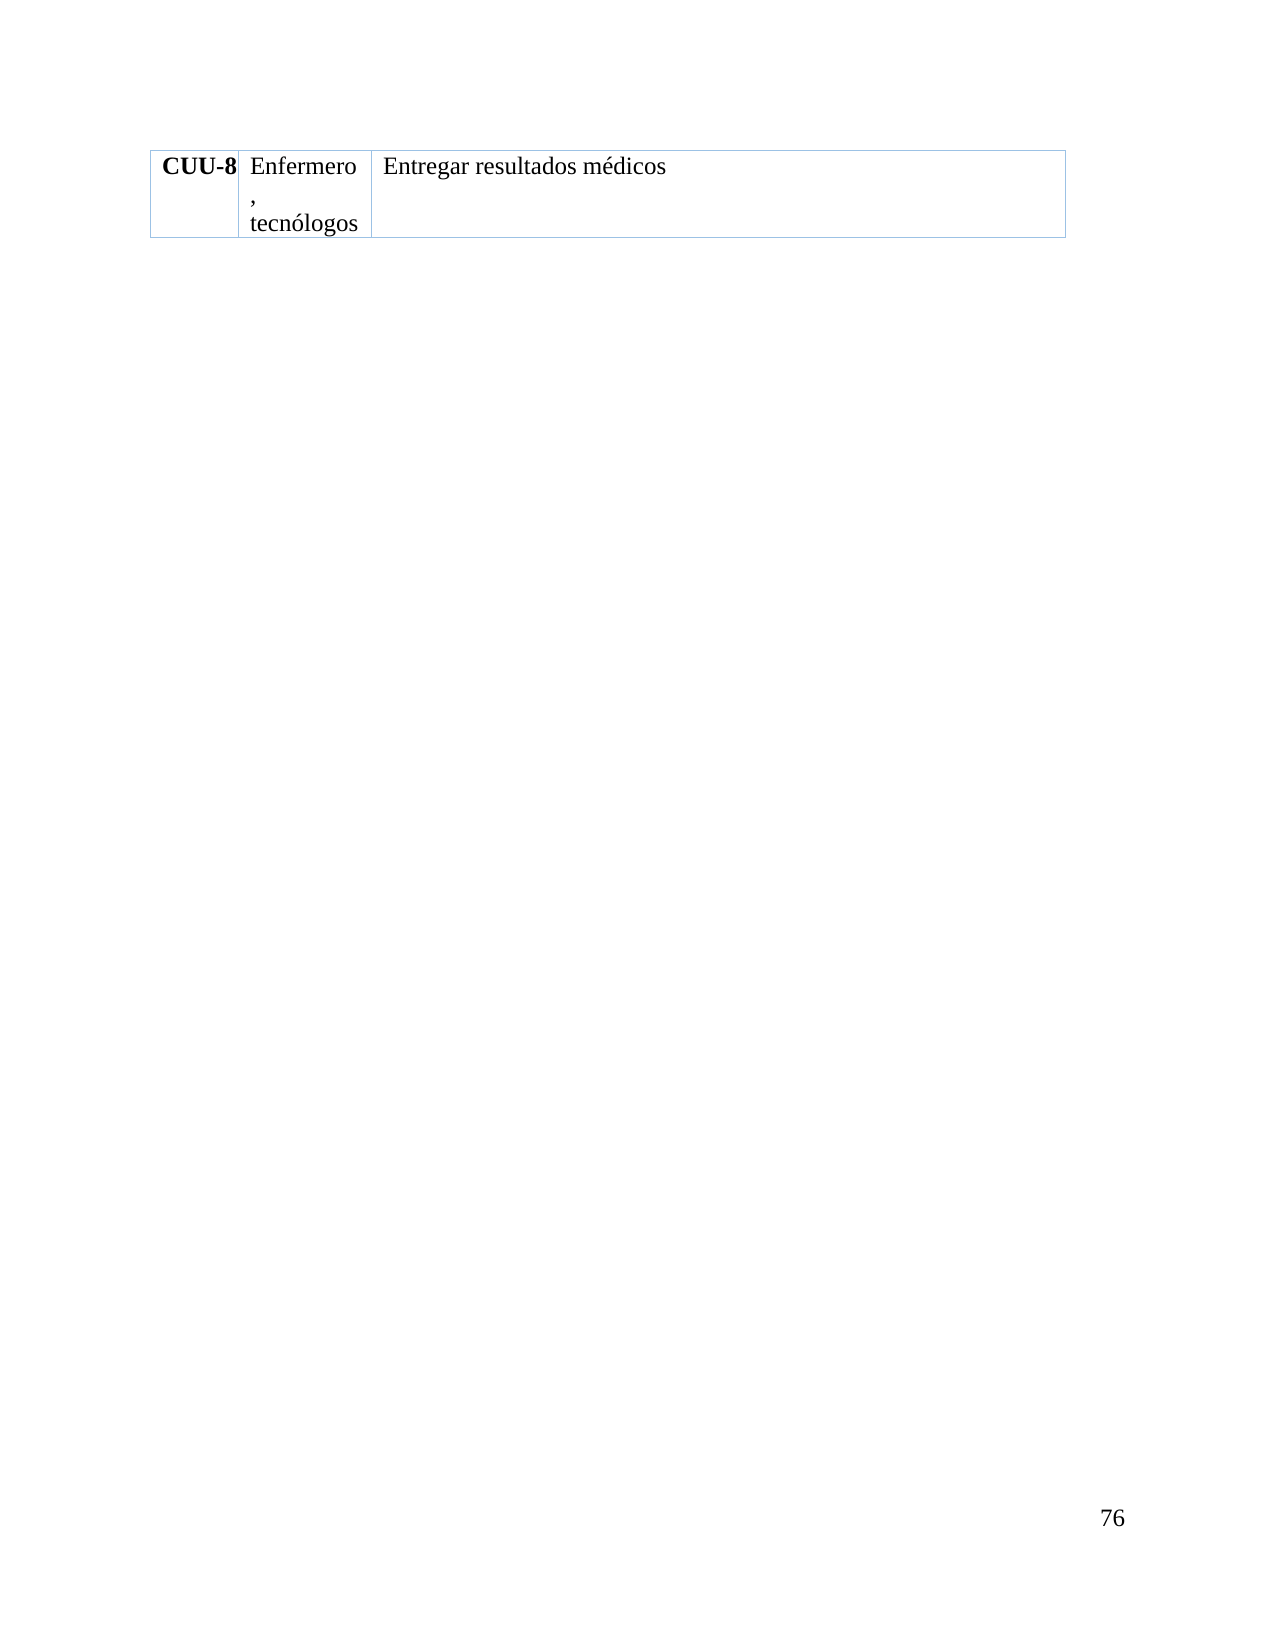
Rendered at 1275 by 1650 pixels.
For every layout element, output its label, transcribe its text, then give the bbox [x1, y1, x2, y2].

table_cell Entregar resultados médicos [372, 151, 1065, 237]
table_cell [151, 151, 238, 237]
table_cell Enfermero, tecnólogos [239, 151, 371, 237]
